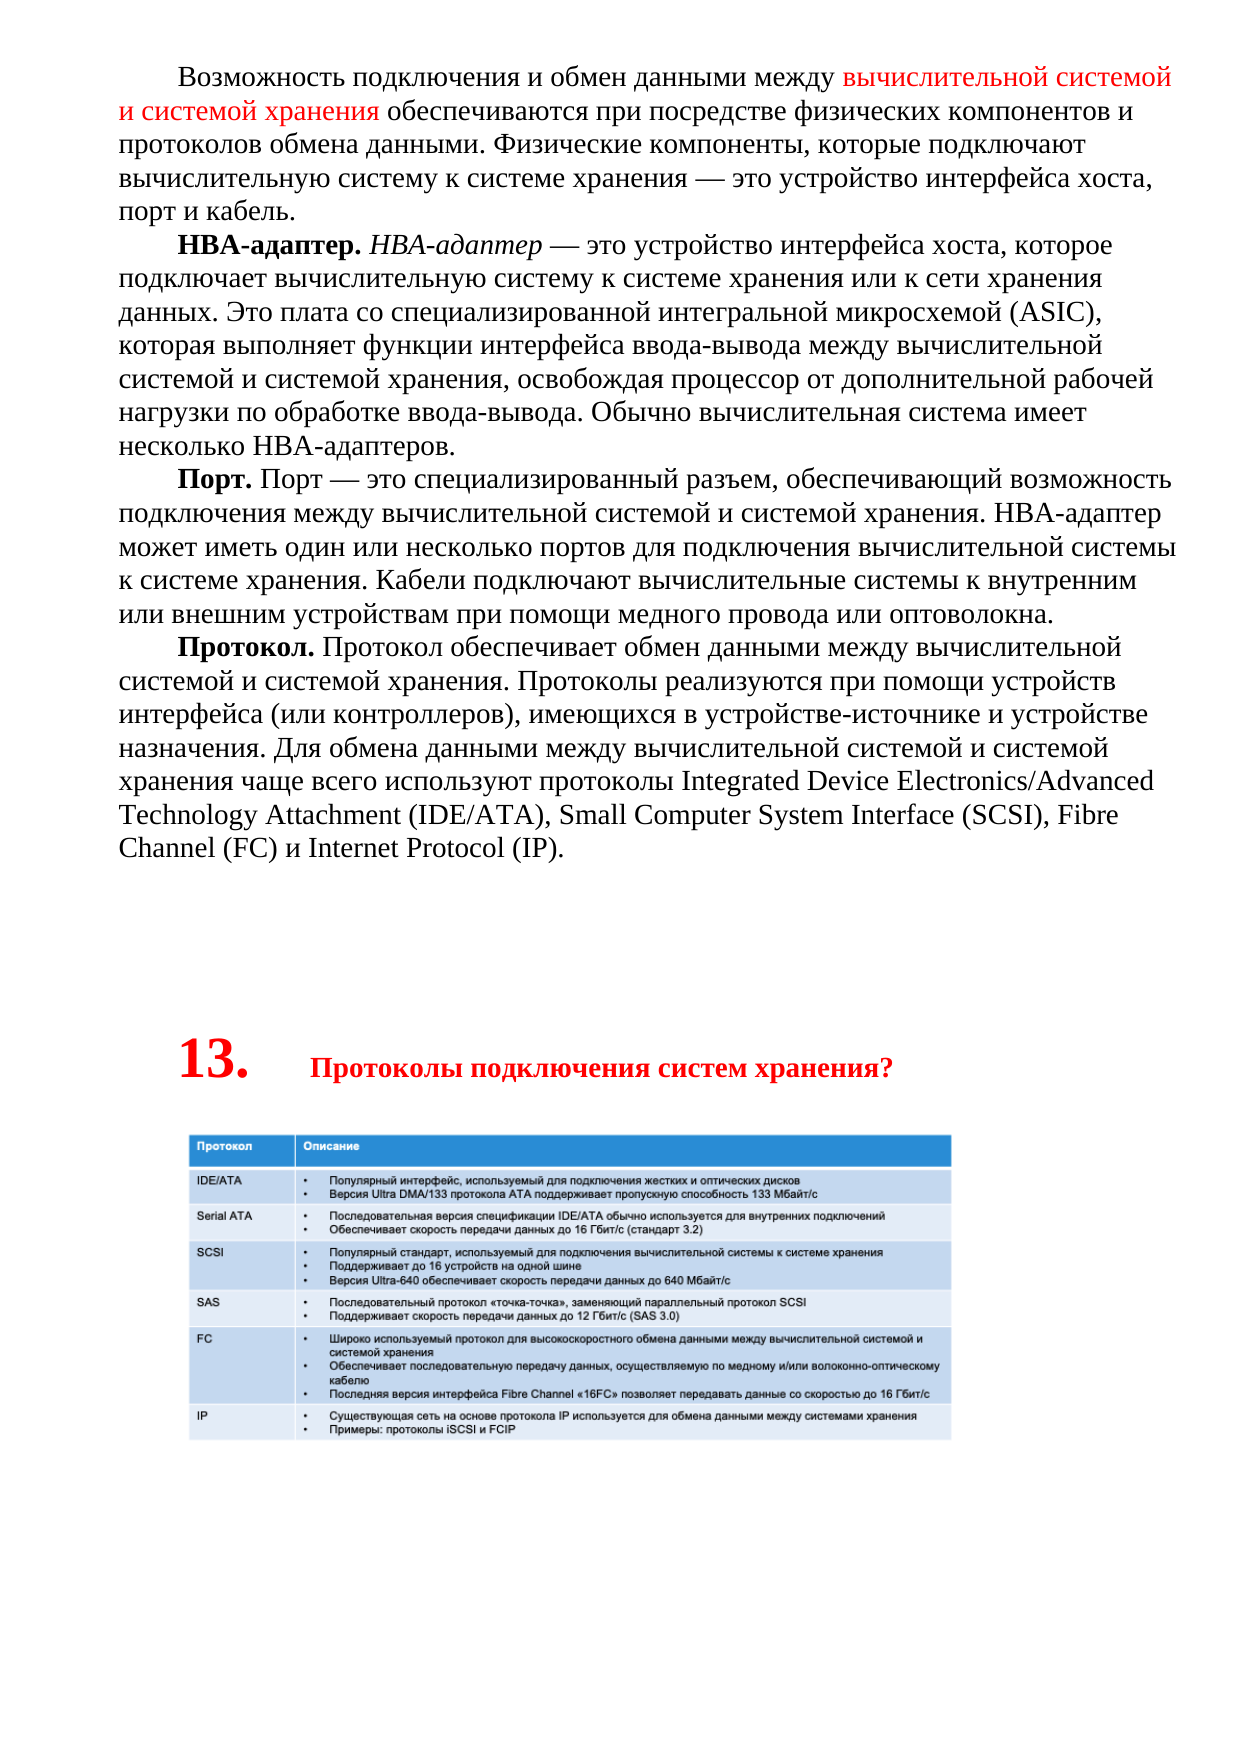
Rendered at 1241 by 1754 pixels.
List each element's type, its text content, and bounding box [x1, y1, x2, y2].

text Возможность подключения и обмен данными между вычислительной системой и системой хранения обеспечиваются при посредстве физических компонентов и протоколов обмена данными. Физические компоненты, которые подключают вычислительную систему к системе хранения — это устройство интерфейса хоста, порт и кабель. [118, 59, 1181, 227]
text Порт. Порт — это специализированный разъем, обеспечивающий возможность подключения между вычислительной системой и системой хранения. HBA-адаптер может иметь один или несколько портов для подключения вычислительной системы к системе хранения. Кабели подключают вычислительные системы к внутренним или внешним устройствам при помощи медного провода или оптоволокна. [118, 462, 1181, 629]
picture [177, 1123, 965, 1451]
text HBA-адаптер. HBA-адаптер — это устройство интерфейса хоста, которое подключает вычислительную систему к системе хранения или к сети хранения данных. Это плата со специализированной интегральной микросхемой (ASIC), которая выполняет функции интерфейса ввода-вывода между вычислительной системой и системой хранения, освобождая процессор от дополнительной рабочей нагрузки по обработке ввода-вывода. Обычно вычислительная система имеет несколько HBA-адаптеров. [118, 227, 1181, 462]
subtitle Протоколы подключения систем хранения? [118, 1023, 1181, 1090]
text Протокол. Протокол обеспечивает обмен данными между вычислительной системой и системой хранения. Протоколы реализуются при помощи устройств интерфейса (или контроллеров), имеющихся в устройстве-источнике и устройстве назначения. Для обмена данными между вычислительной системой и системой хранения чаще всего используют протоколы Integrated Device Electronics/Advanced Technology Attachment (IDE/ATA), Small Computer System Interface (SCSI), Fibre Channel (FC) и Internet Protocol (IP). [118, 629, 1181, 864]
